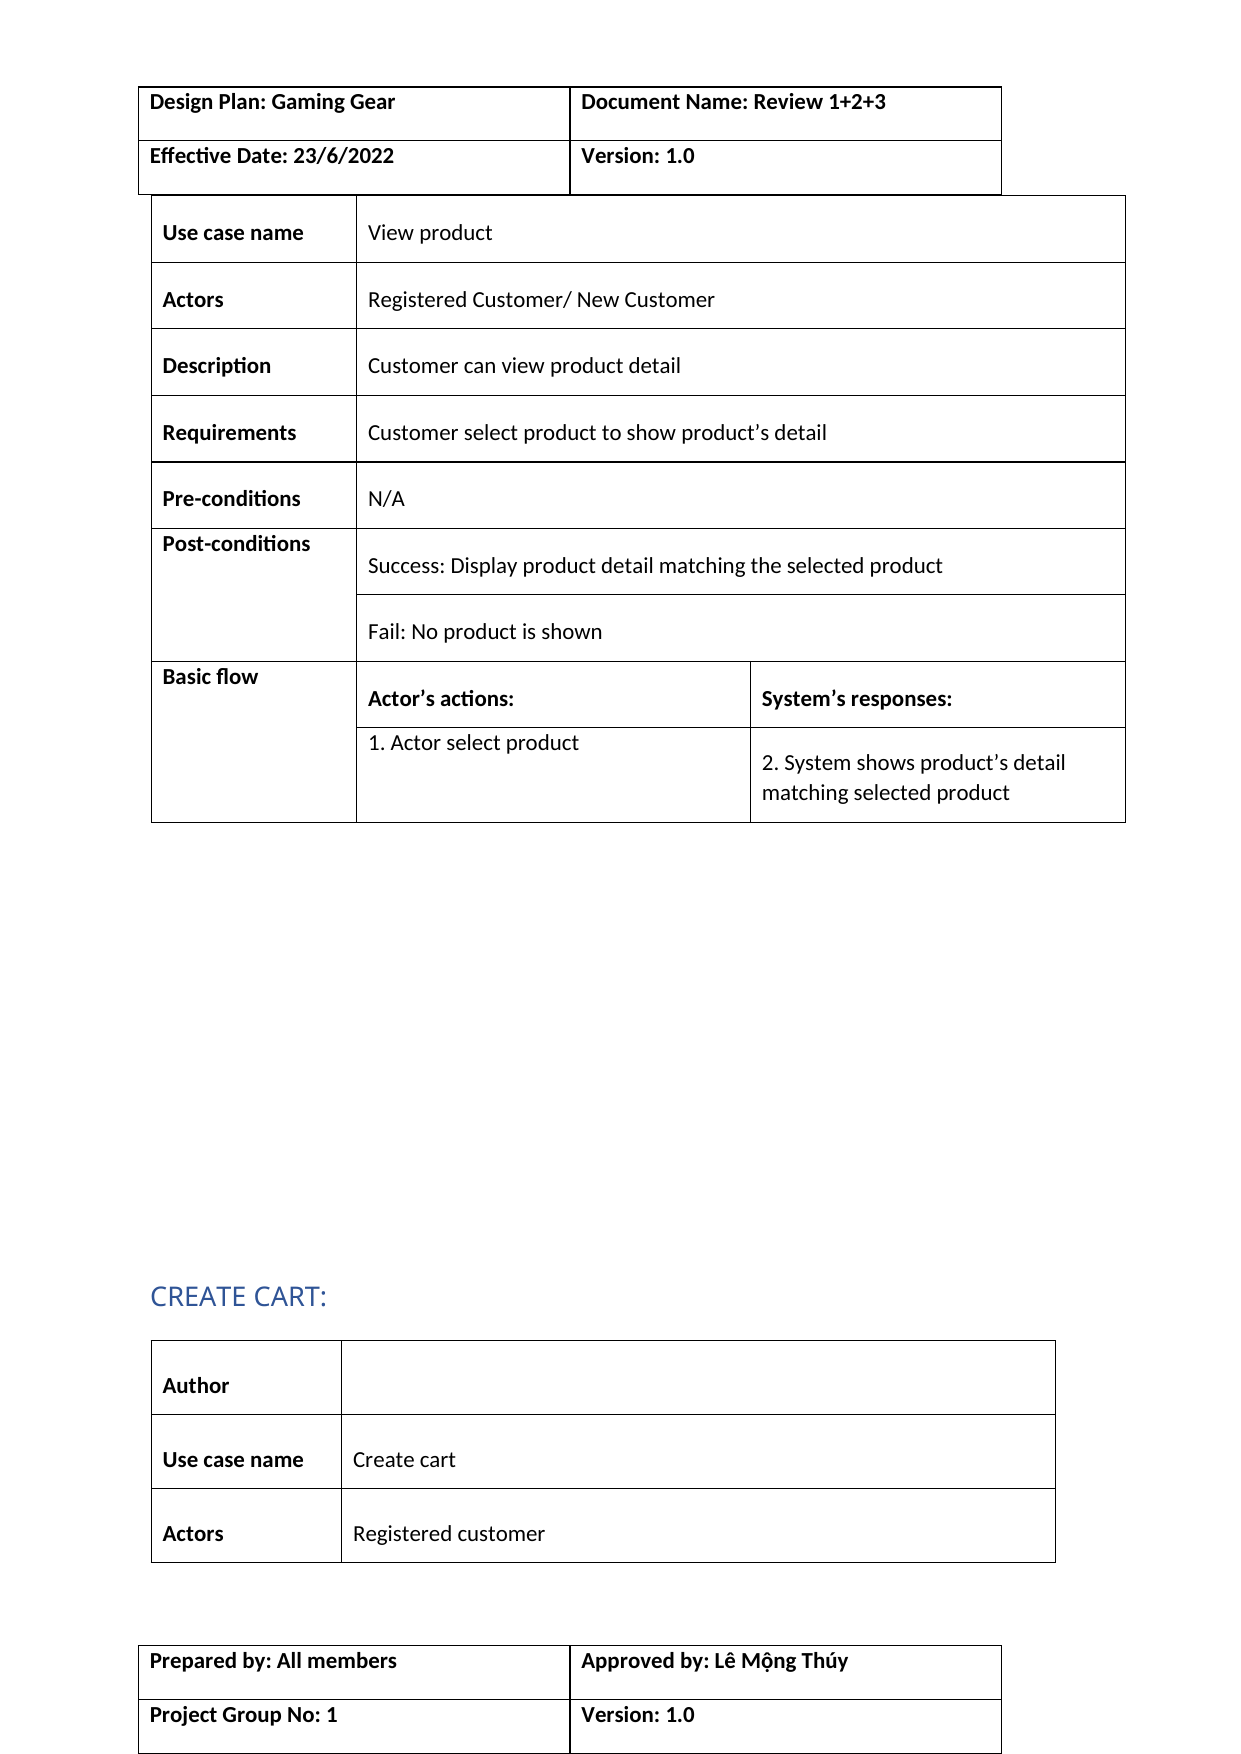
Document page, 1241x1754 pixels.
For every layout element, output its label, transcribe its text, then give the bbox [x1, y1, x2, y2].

text CREATE CART: [150, 1277, 1090, 1314]
table_cell Use case name [152, 196, 356, 262]
table_header Author [152, 1341, 341, 1414]
table_header [342, 1341, 1055, 1414]
table_cell View product [357, 196, 1125, 262]
table_cell Create cart [342, 1415, 1055, 1488]
table_cell Use case name [152, 1415, 341, 1488]
table_cell Basic flow [152, 662, 356, 822]
table_cell Customer select product to show product’s detail [357, 396, 1125, 461]
table_cell Customer can view product detail [357, 329, 1125, 395]
table_cell System’s responses: [751, 662, 1125, 727]
table_cell Pre-conditions [152, 463, 356, 528]
table_cell Fail: No product is shown [357, 595, 1125, 661]
table_cell N/A [357, 463, 1125, 528]
table_cell 2. System shows product’s detail matching selected product [751, 728, 1125, 822]
table_cell Registered customer [342, 1489, 1055, 1562]
table_cell Description [152, 329, 356, 395]
table_cell Actors [152, 263, 356, 328]
table_cell Post-conditions [152, 529, 356, 661]
table_cell Actor’s actions: [357, 662, 750, 727]
table_cell Registered Customer/ New Customer [357, 263, 1125, 328]
table_cell Requirements [152, 396, 356, 461]
table_cell Success: Display product detail matching the selected product [357, 529, 1125, 594]
table_cell Actors [152, 1489, 341, 1562]
table_cell 1. Actor select product [357, 728, 750, 822]
